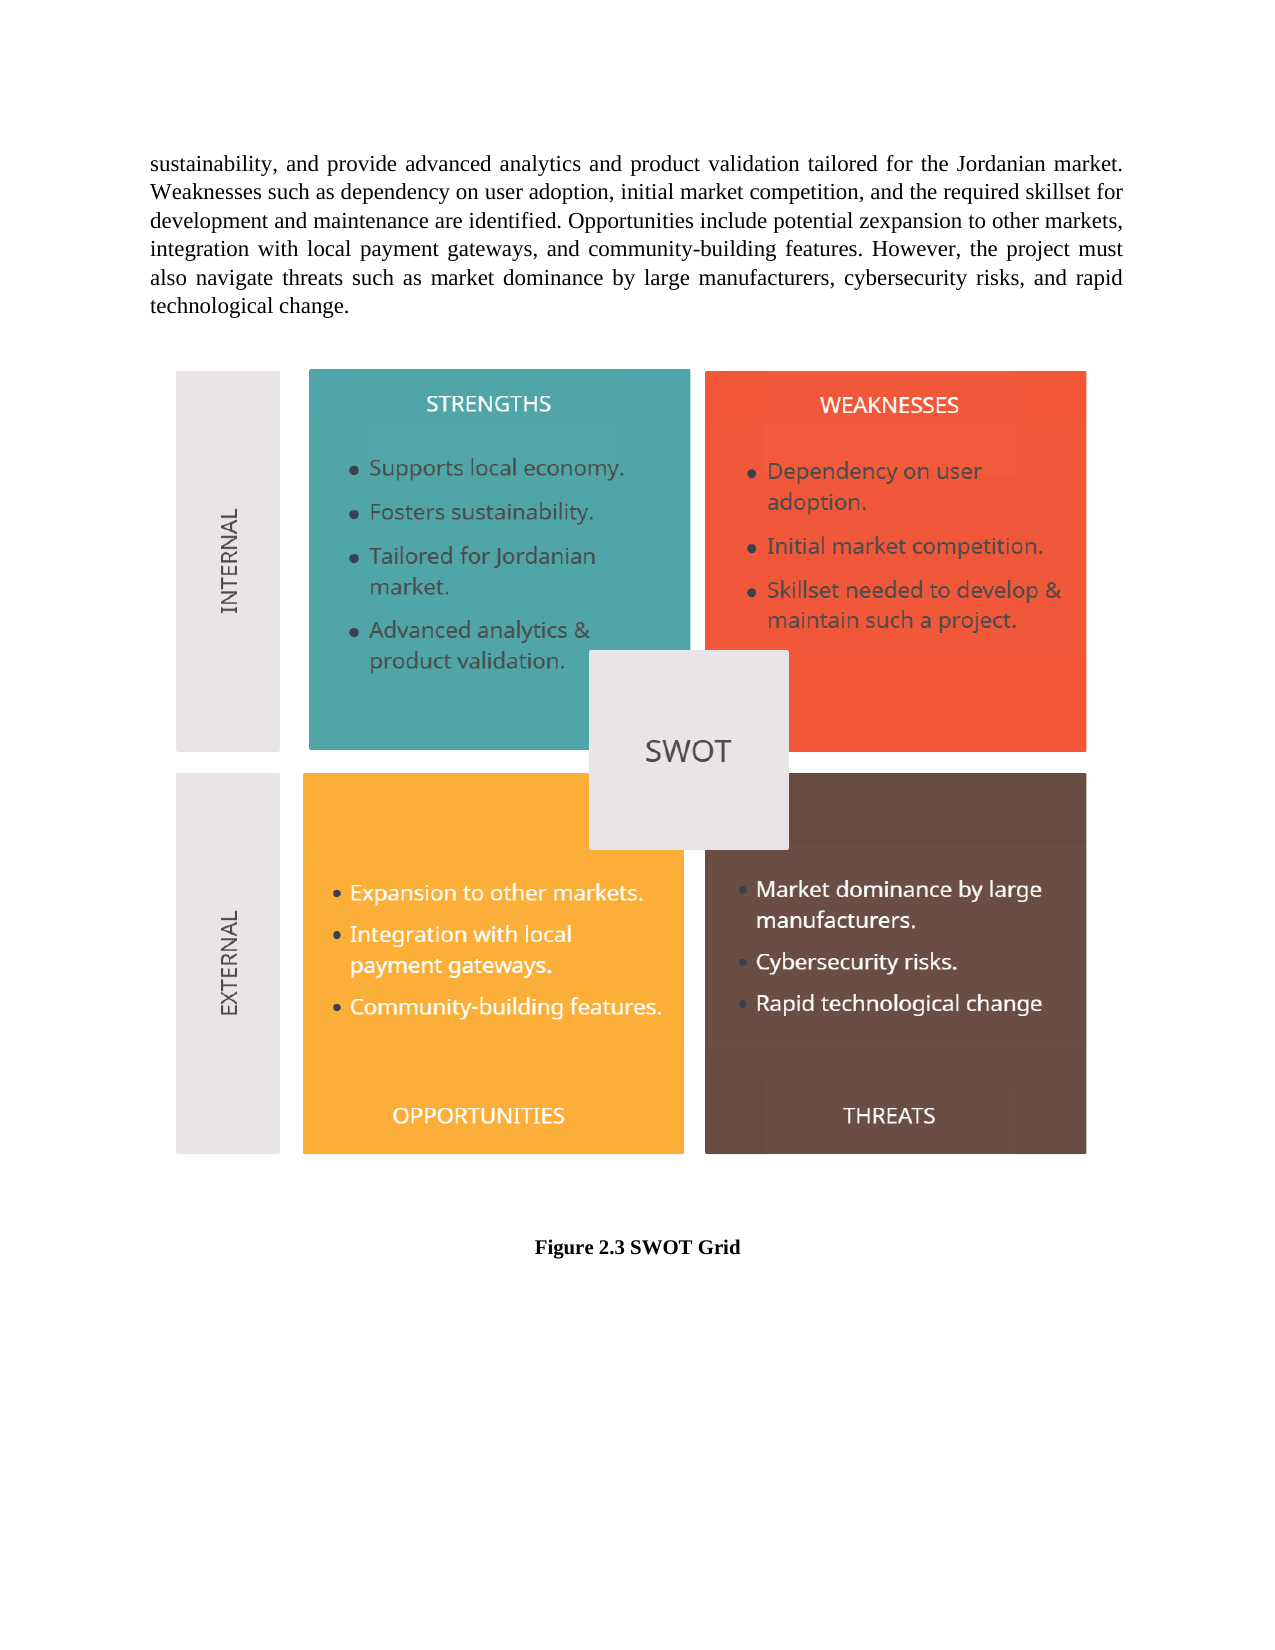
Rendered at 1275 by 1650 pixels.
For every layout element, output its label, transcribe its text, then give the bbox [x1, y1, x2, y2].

picture [150, 337, 1125, 1217]
text Figure 2.3 SWOT Grid [150, 1235, 1125, 1259]
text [150, 150, 1125, 318]
